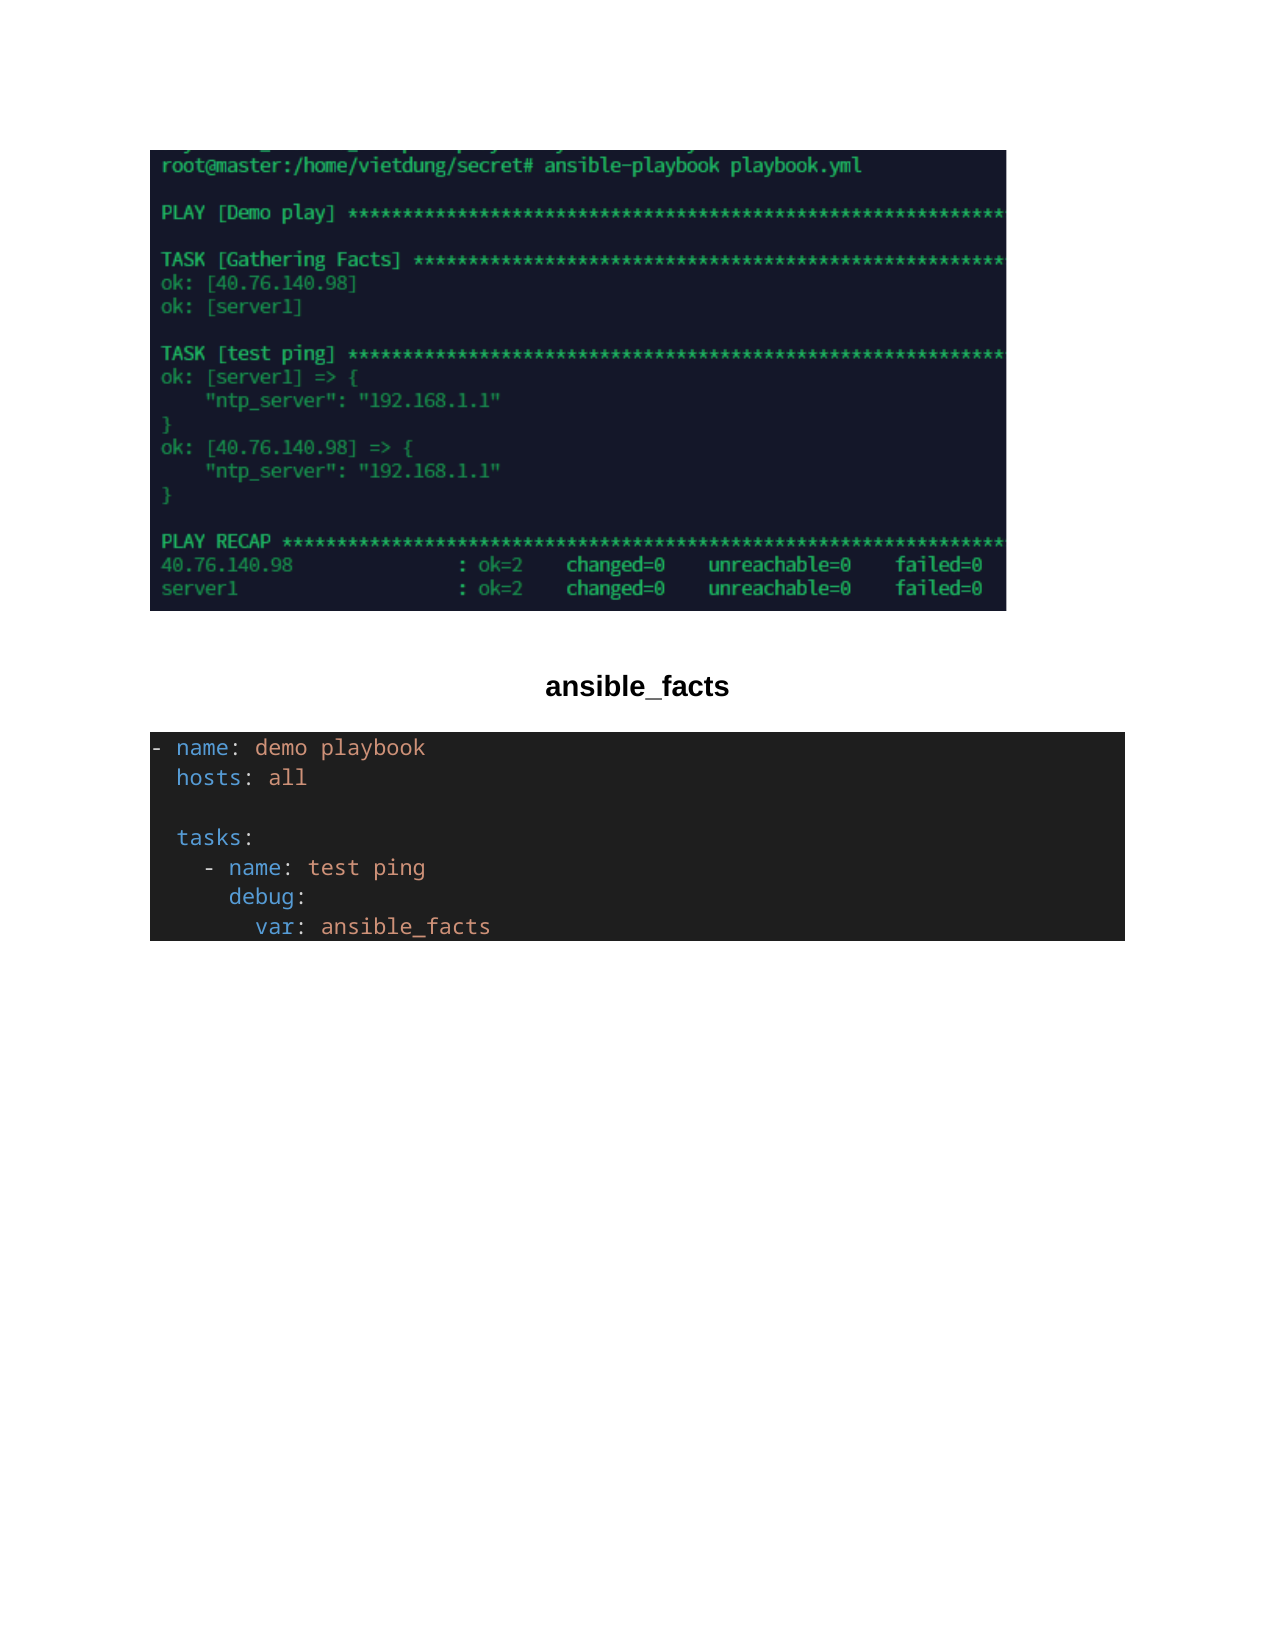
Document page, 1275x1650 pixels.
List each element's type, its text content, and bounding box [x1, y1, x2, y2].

text - name: demo playbook [150, 732, 1125, 762]
text var: ansible_facts [150, 911, 1125, 941]
text - name: test ping [150, 851, 1125, 881]
text hosts: all [150, 762, 1125, 792]
picture [150, 150, 1007, 611]
text debug: [150, 881, 1125, 911]
subtitle ansible_facts [150, 669, 1125, 703]
text tasks: [150, 822, 1125, 851]
